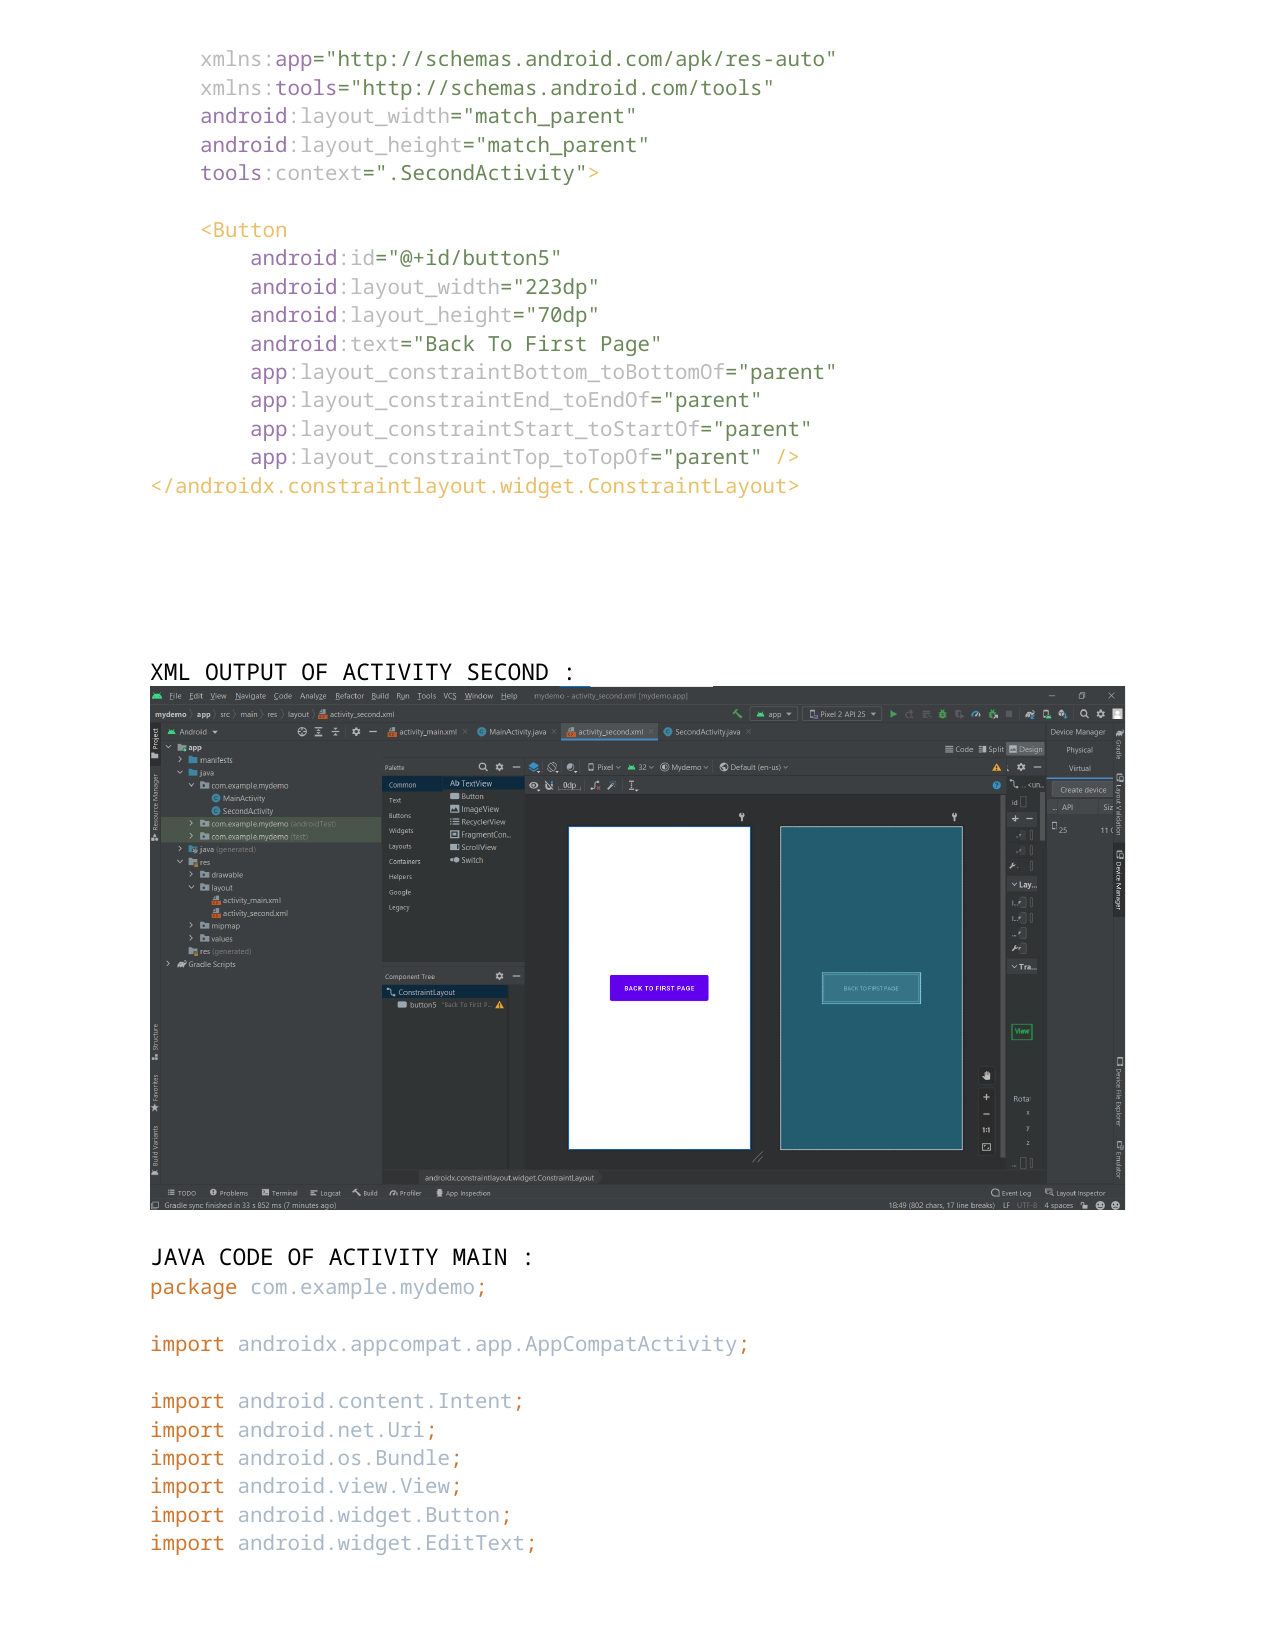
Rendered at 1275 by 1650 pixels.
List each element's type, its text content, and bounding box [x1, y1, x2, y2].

picture [150, 686, 1125, 1210]
text JAVA CODE OF ACTIVITY MAIN : [150, 1241, 1125, 1272]
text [150, 44, 1125, 499]
text XML OUTPUT OF ACTIVITY SECOND : [150, 656, 1125, 686]
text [150, 1272, 1125, 1585]
